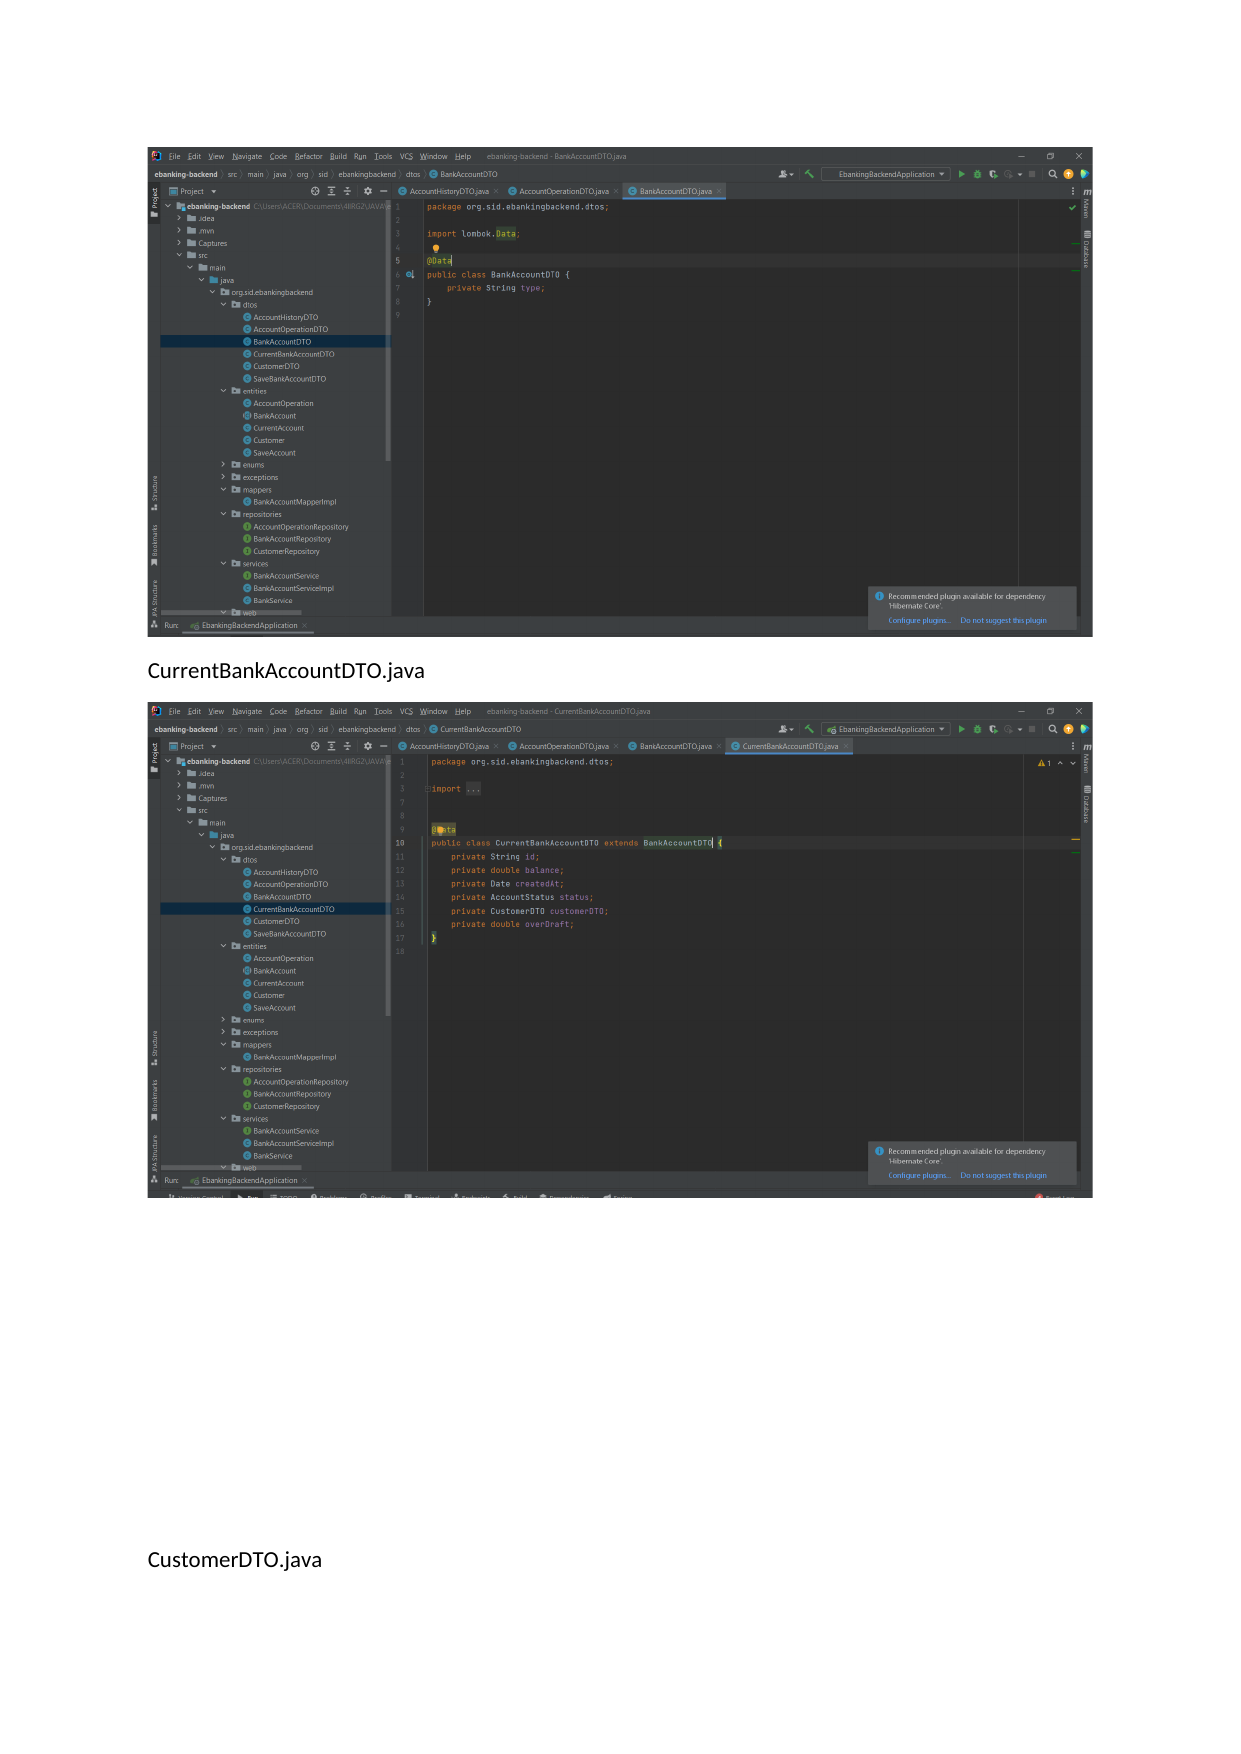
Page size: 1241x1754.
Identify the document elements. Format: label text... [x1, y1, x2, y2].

text CurrentBankAccountDTO.java [148, 656, 1093, 684]
picture [147, 147, 1093, 637]
text CustomerDTO.java [148, 1545, 1093, 1573]
picture [147, 702, 1093, 1198]
